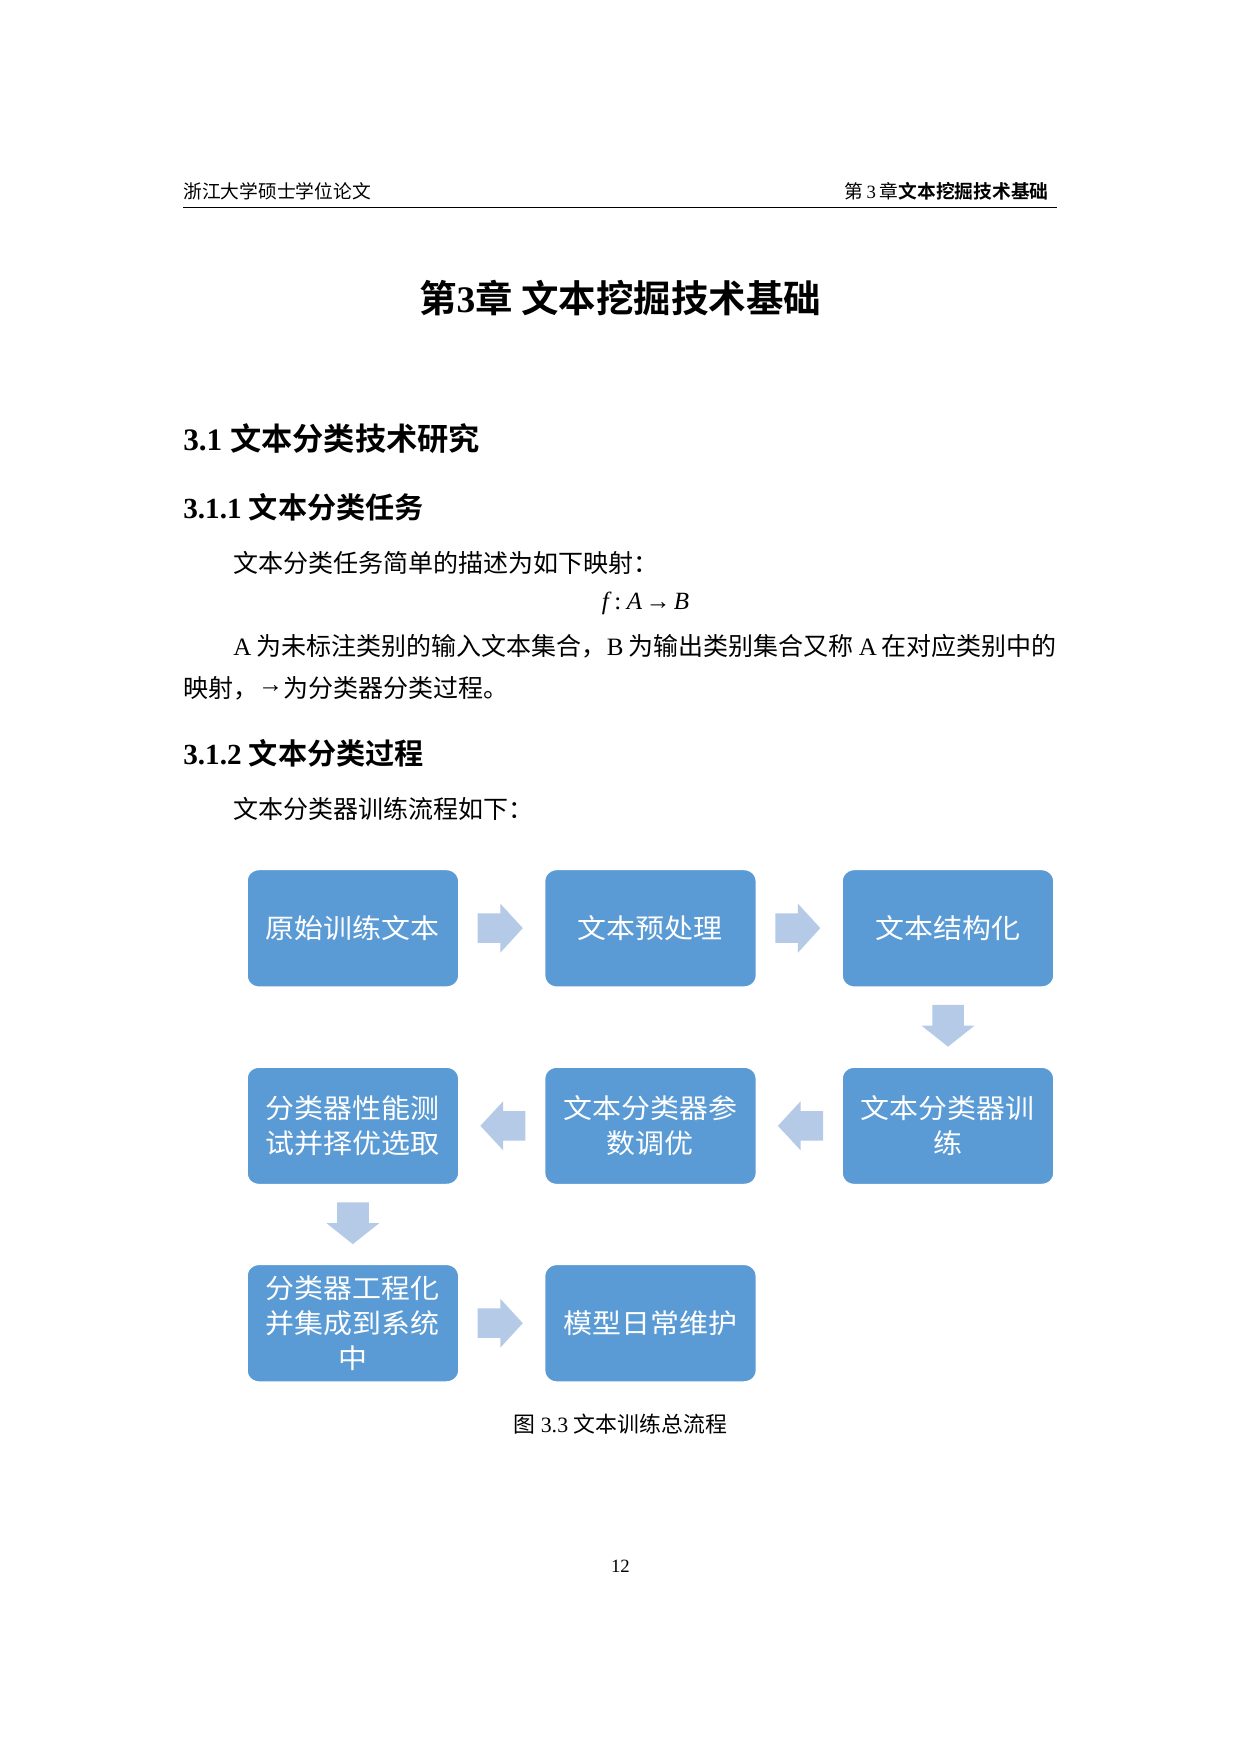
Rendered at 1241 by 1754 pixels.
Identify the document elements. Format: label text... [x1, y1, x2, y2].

subtitle 文本分类技术研究 [183, 414, 1057, 459]
subtitle 文本分类任务 [183, 484, 1057, 527]
text A为未标注类别的输入文本集合，B为输出类别集合又称A在对应类别中的映射，为分类器分类过程。 [183, 622, 1057, 706]
subtitle 文本分类过程 [183, 731, 1057, 773]
subtitle 文本挖掘技术基础 [183, 268, 1057, 323]
text 文本分类任务简单的描述为如下映射： [183, 539, 1057, 581]
text 文本分类器训练流程如下： [183, 786, 1057, 827]
